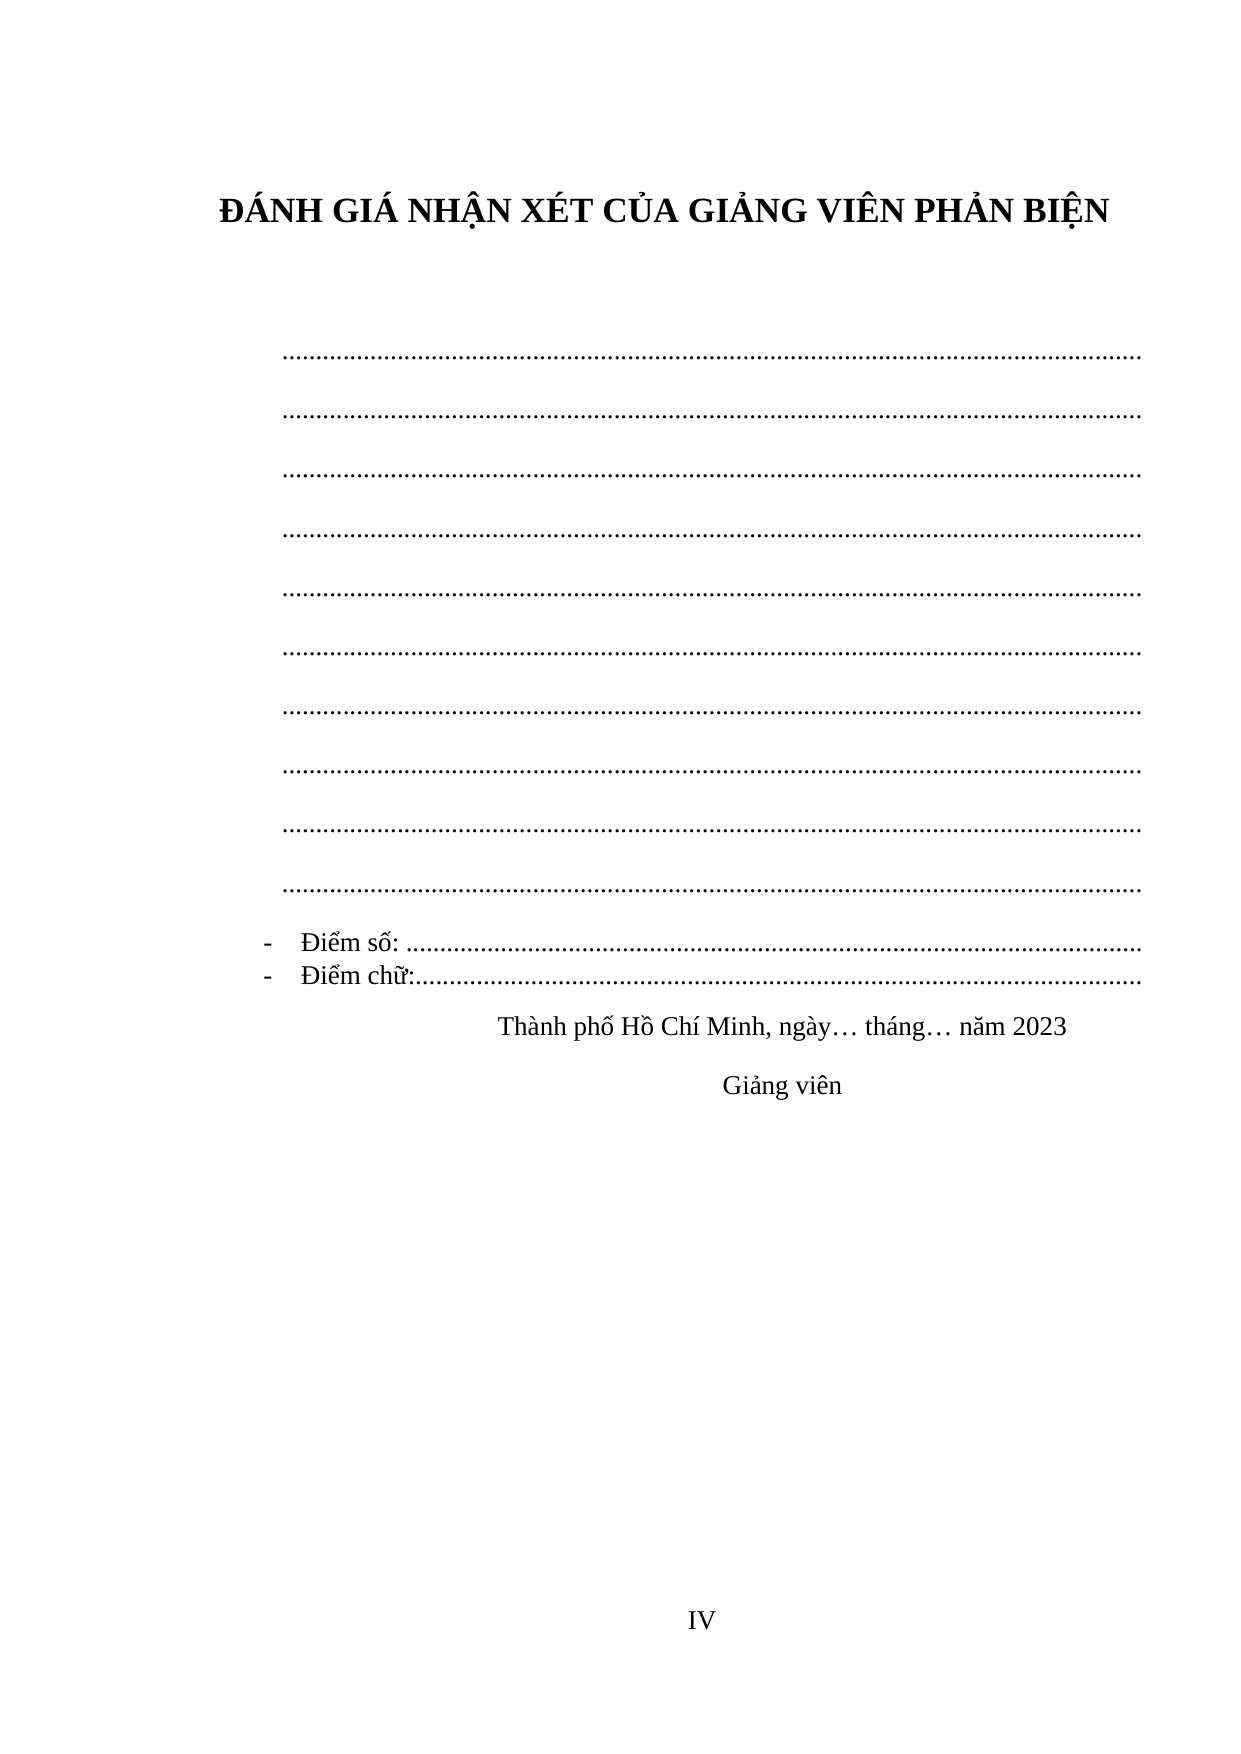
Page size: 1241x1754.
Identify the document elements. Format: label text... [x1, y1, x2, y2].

text Giảng viên [263, 1069, 1122, 1100]
subtitle ĐÁNH GIÁ NHẬN XÉT CỦA GIẢNG VIÊN PHẢN BIỆN [207, 190, 1122, 231]
text Thành phố Hồ Chí Minh, ngày… tháng… năm 2023 [263, 1010, 1122, 1041]
list Điểm số: [263, 926, 1122, 957]
list Điểm chữ: [263, 959, 1122, 991]
